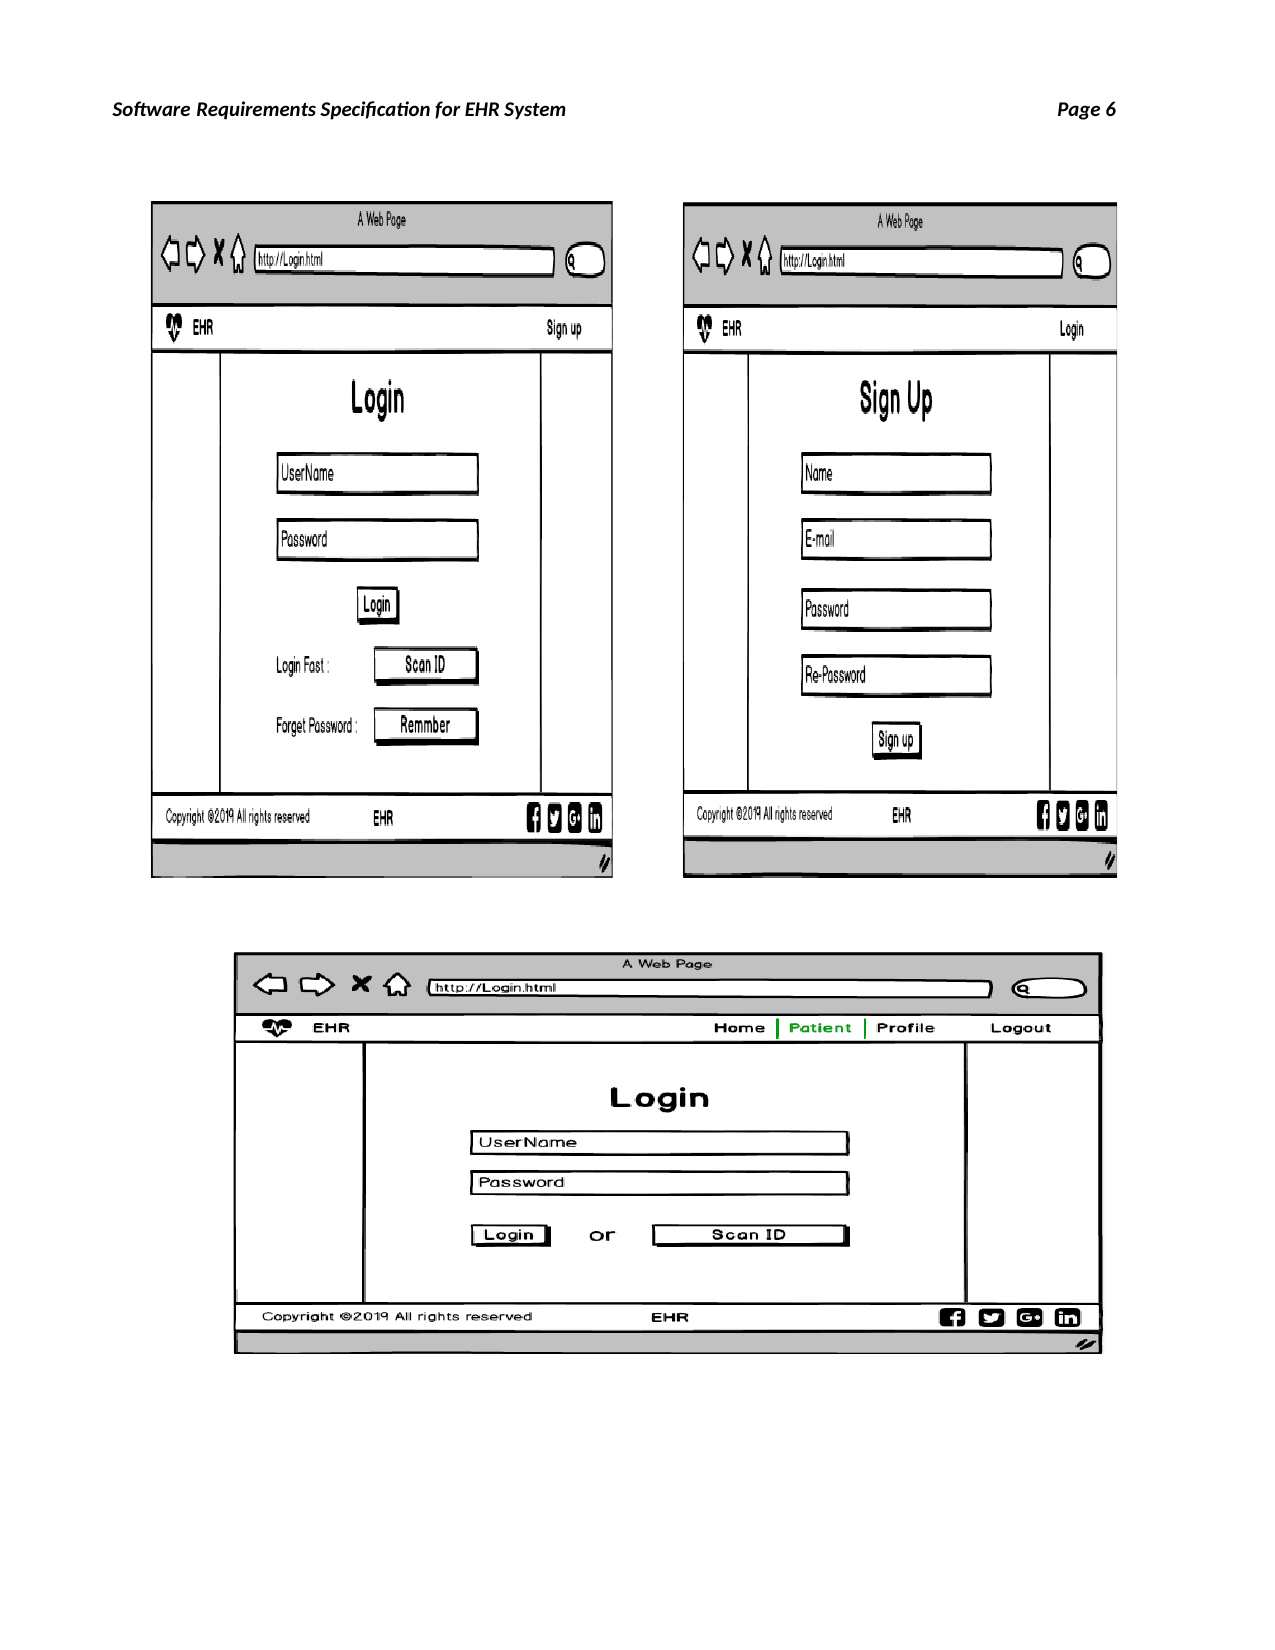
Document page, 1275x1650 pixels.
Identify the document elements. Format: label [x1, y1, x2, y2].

picture [150, 201, 613, 878]
picture [233, 952, 1105, 1354]
picture [682, 202, 1118, 878]
